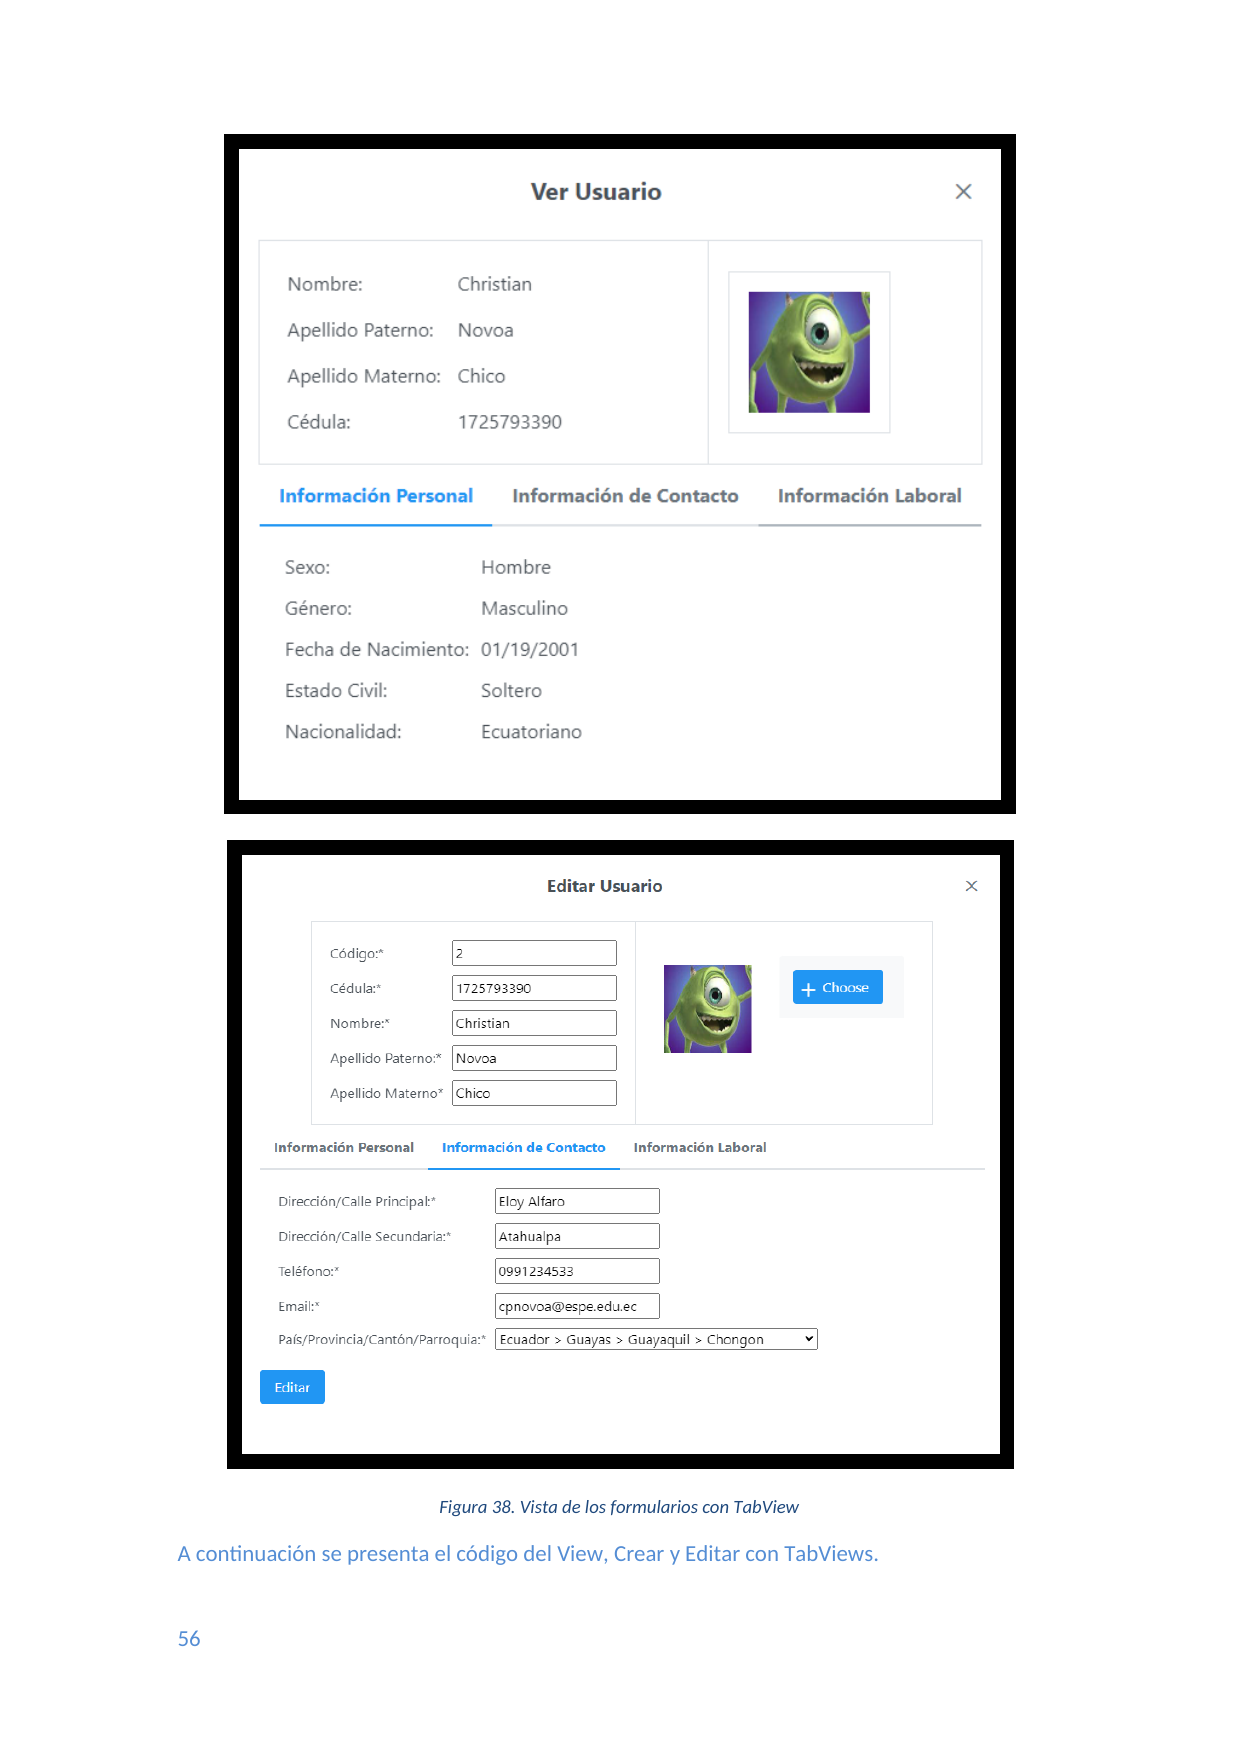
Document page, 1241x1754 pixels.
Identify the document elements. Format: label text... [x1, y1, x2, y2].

picture [242, 855, 1000, 1454]
text A continuación se presenta el código del View, Crear y Editar con TabViews. [177, 1539, 1063, 1567]
text Figura 38. Vista de los formularios con TabView [177, 1496, 1063, 1519]
picture [239, 149, 1001, 800]
